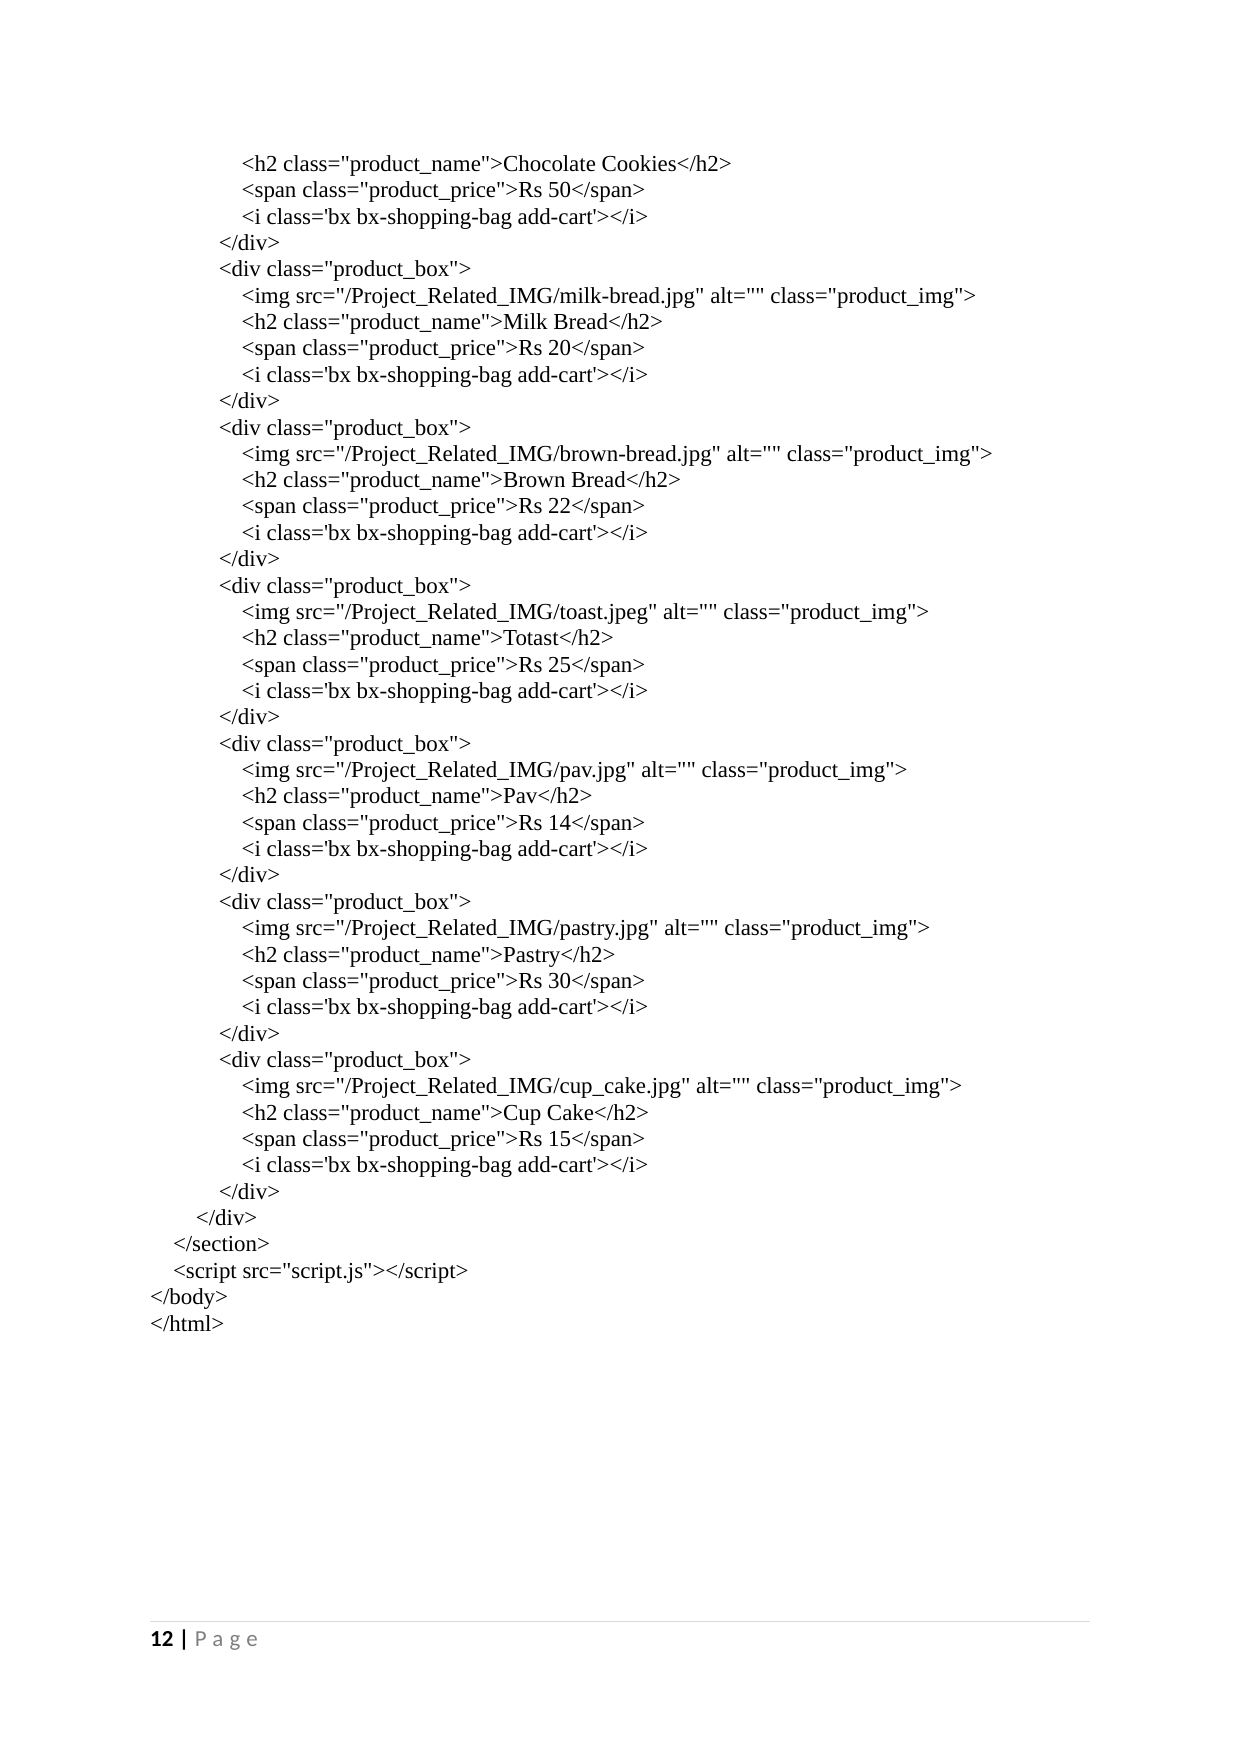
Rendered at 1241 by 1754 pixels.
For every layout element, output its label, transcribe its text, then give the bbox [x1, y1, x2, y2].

text <span class="product_price">Rs 14</span> [150, 809, 1090, 835]
text <i class='bx bx-shopping-bag add-cart'></i> [150, 519, 1090, 545]
text <span class="product_price">Rs 50</span> [150, 176, 1090, 203]
text <img src="/Project_Related_IMG/cup_cake.jpg" alt="" class="product_img"> [150, 1072, 1090, 1099]
text <div class="product_box"> [150, 255, 1090, 282]
text </div> [150, 1178, 1090, 1204]
text <h2 class="product_name">Milk Bread</h2> [150, 308, 1090, 334]
text <i class='bx bx-shopping-bag add-cart'></i> [150, 835, 1090, 862]
text <span class="product_price">Rs 25</span> [150, 651, 1090, 677]
text <img src="/Project_Related_IMG/milk-bread.jpg" alt="" class="product_img"> [150, 282, 1090, 308]
text </section> [150, 1231, 1090, 1257]
text <i class='bx bx-shopping-bag add-cart'></i> [150, 1151, 1090, 1178]
text </div> [150, 1204, 1090, 1231]
text <img src="/Project_Related_IMG/pastry.jpg" alt="" class="product_img"> [150, 914, 1090, 941]
text <h2 class="product_name">Cup Cake</h2> [150, 1099, 1090, 1125]
text <img src="/Project_Related_IMG/toast.jpeg" alt="" class="product_img"> [150, 598, 1090, 624]
text </body> [150, 1283, 1090, 1309]
text <div class="product_box"> [150, 413, 1090, 440]
text <i class='bx bx-shopping-bag add-cart'></i> [150, 677, 1090, 703]
text <i class='bx bx-shopping-bag add-cart'></i> [150, 993, 1090, 1020]
text <script src="script.js"></script> [150, 1257, 1090, 1283]
text <h2 class="product_name">Pav</h2> [150, 782, 1090, 809]
text <span class="product_price">Rs 15</span> [150, 1125, 1090, 1151]
text <span class="product_price">Rs 22</span> [150, 493, 1090, 519]
text <span class="product_price">Rs 30</span> [150, 967, 1090, 993]
text <img src="/Project_Related_IMG/brown-bread.jpg" alt="" class="product_img"> [150, 440, 1090, 466]
text <span class="product_price">Rs 20</span> [150, 334, 1090, 361]
text </div> [150, 862, 1090, 888]
text <h2 class="product_name">Totast</h2> [150, 624, 1090, 651]
text </html> [150, 1309, 1090, 1336]
text <h2 class="product_name">Chocolate Cookies</h2> [150, 150, 1090, 176]
text </div> [150, 387, 1090, 413]
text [150, 203, 1090, 229]
text <div class="product_box"> [150, 1046, 1090, 1072]
text </div> [150, 703, 1090, 730]
text <h2 class="product_name">Pastry</h2> [150, 941, 1090, 967]
text <div class="product_box"> [150, 730, 1090, 756]
text <h2 class="product_name">Brown Bread</h2> [150, 466, 1090, 493]
text </div> [150, 229, 1090, 255]
text <div class="product_box"> [150, 572, 1090, 598]
text <div class="product_box"> [150, 888, 1090, 914]
text <i class='bx bx-shopping-bag add-cart'></i> [150, 361, 1090, 387]
text </div> [150, 1020, 1090, 1046]
text <img src="/Project_Related_IMG/pav.jpg" alt="" class="product_img"> [150, 756, 1090, 782]
text </div> [150, 545, 1090, 572]
